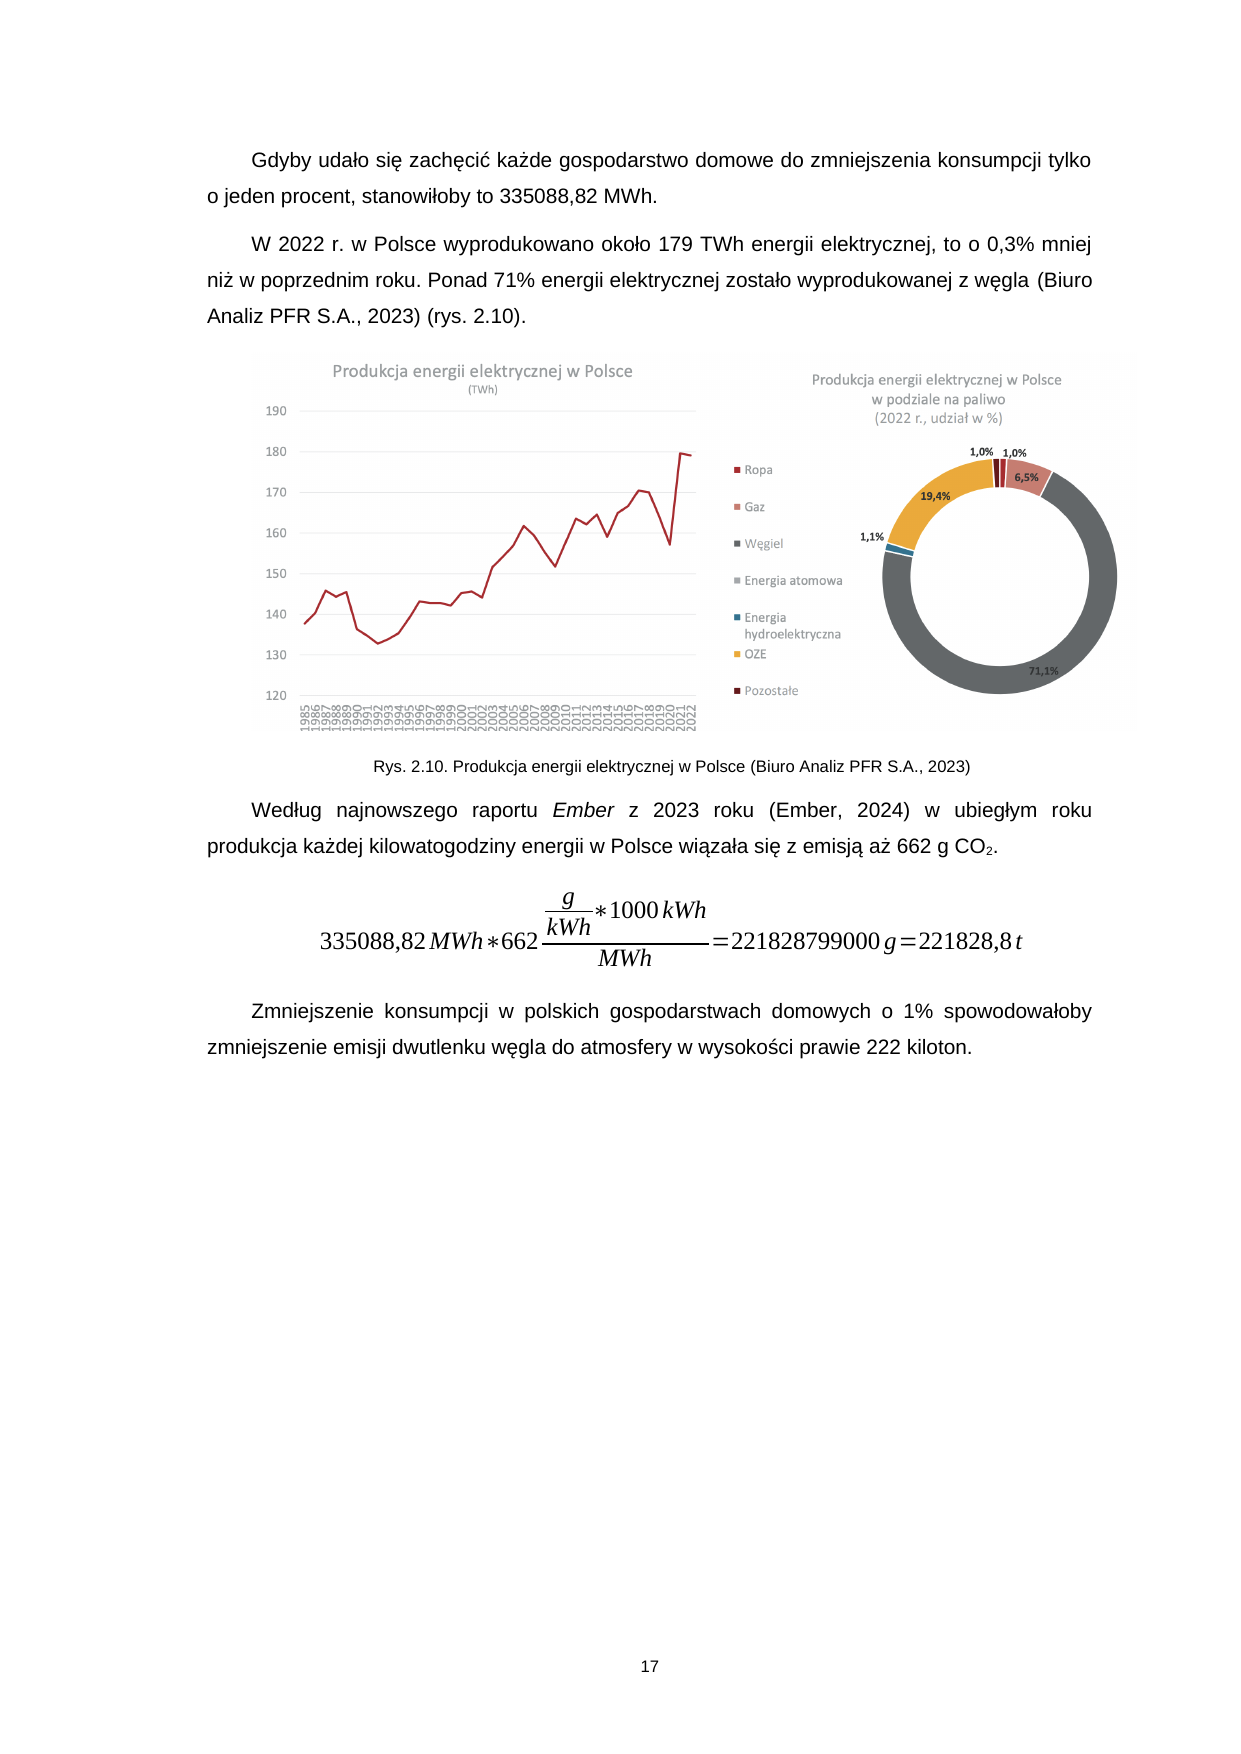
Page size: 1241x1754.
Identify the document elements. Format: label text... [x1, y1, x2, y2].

picture [251, 352, 1137, 731]
text W 2022 r. w Polsce wyprodukowano około 179 TWh energii elektrycznej, to o 0,3% mniej niż w poprzednim roku. Ponad 71% energii elektrycznej zostało wyprodukowanej z węgla (rys. 2.10). [207, 232, 1092, 328]
text Gdyby udało się zachęcić każde gospodarstwo domowe do zmniejszenia konsumpcji tylko o jeden procent, stanowiłoby to 335088,82 MWh. [207, 148, 1092, 208]
text Według najnowszego raportu Ember z 2023 roku w ubiegłym roku produkcja każdej kilowatogodziny energii w Polsce wiązała się z emisją aż 662 g CO2. [207, 798, 1092, 858]
text Zmniejszenie konsumpcji w polskich gospodarstwach domowych o 1% spowodowałoby zmniejszenie emisji dwutlenku węgla do atmosfery w wysokości prawie 222 kiloton. [207, 999, 1092, 1059]
text Rys. 2.10. Produkcja energii elektrycznej w Polsce [207, 757, 1092, 776]
